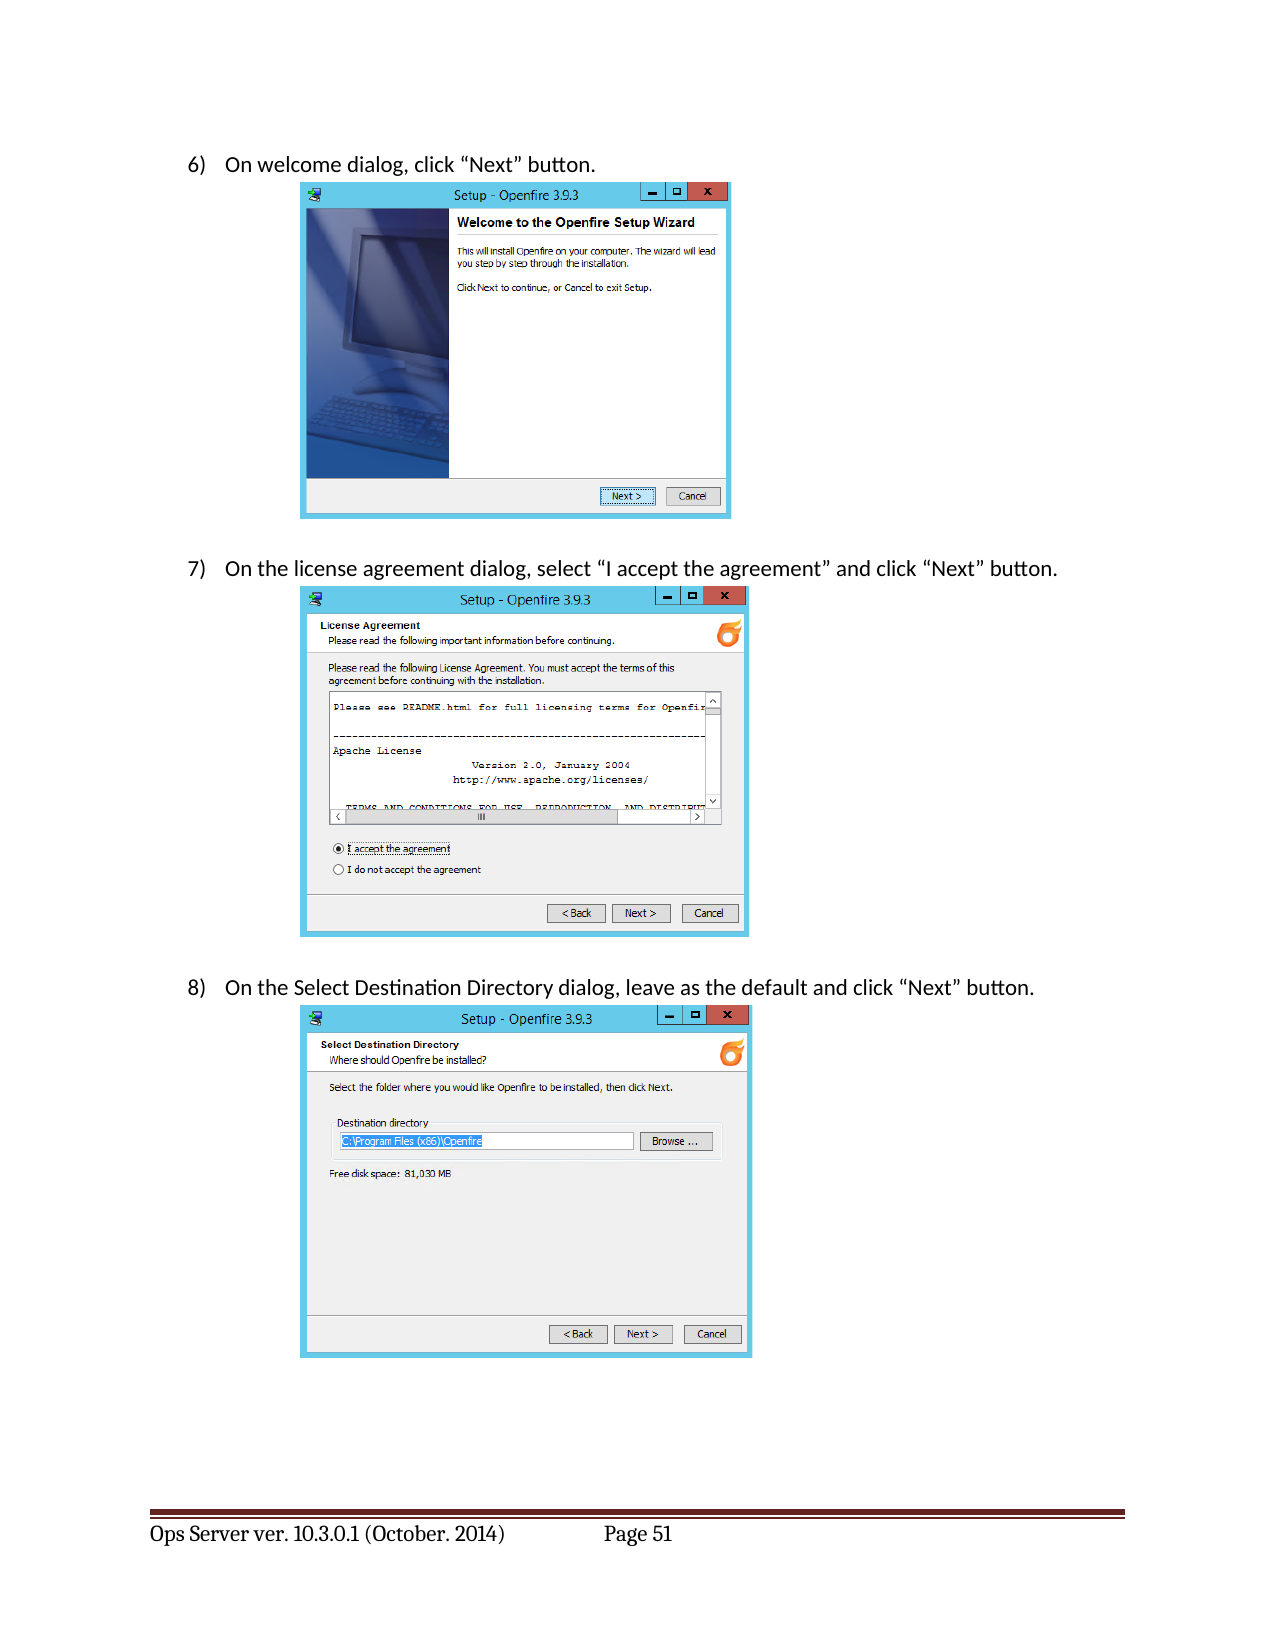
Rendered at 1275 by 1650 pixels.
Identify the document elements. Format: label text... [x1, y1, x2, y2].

list On the license agreement dialog, select “I accept the agreement” and click “Next” button. [187, 554, 1125, 582]
picture [300, 182, 732, 519]
picture [300, 586, 750, 937]
list On the Select Destination Directory dialog, leave as the default and click “Next” button. [187, 973, 1125, 1001]
picture [300, 1005, 753, 1358]
list On welcome dialog, click “Next” button. [187, 150, 1125, 178]
